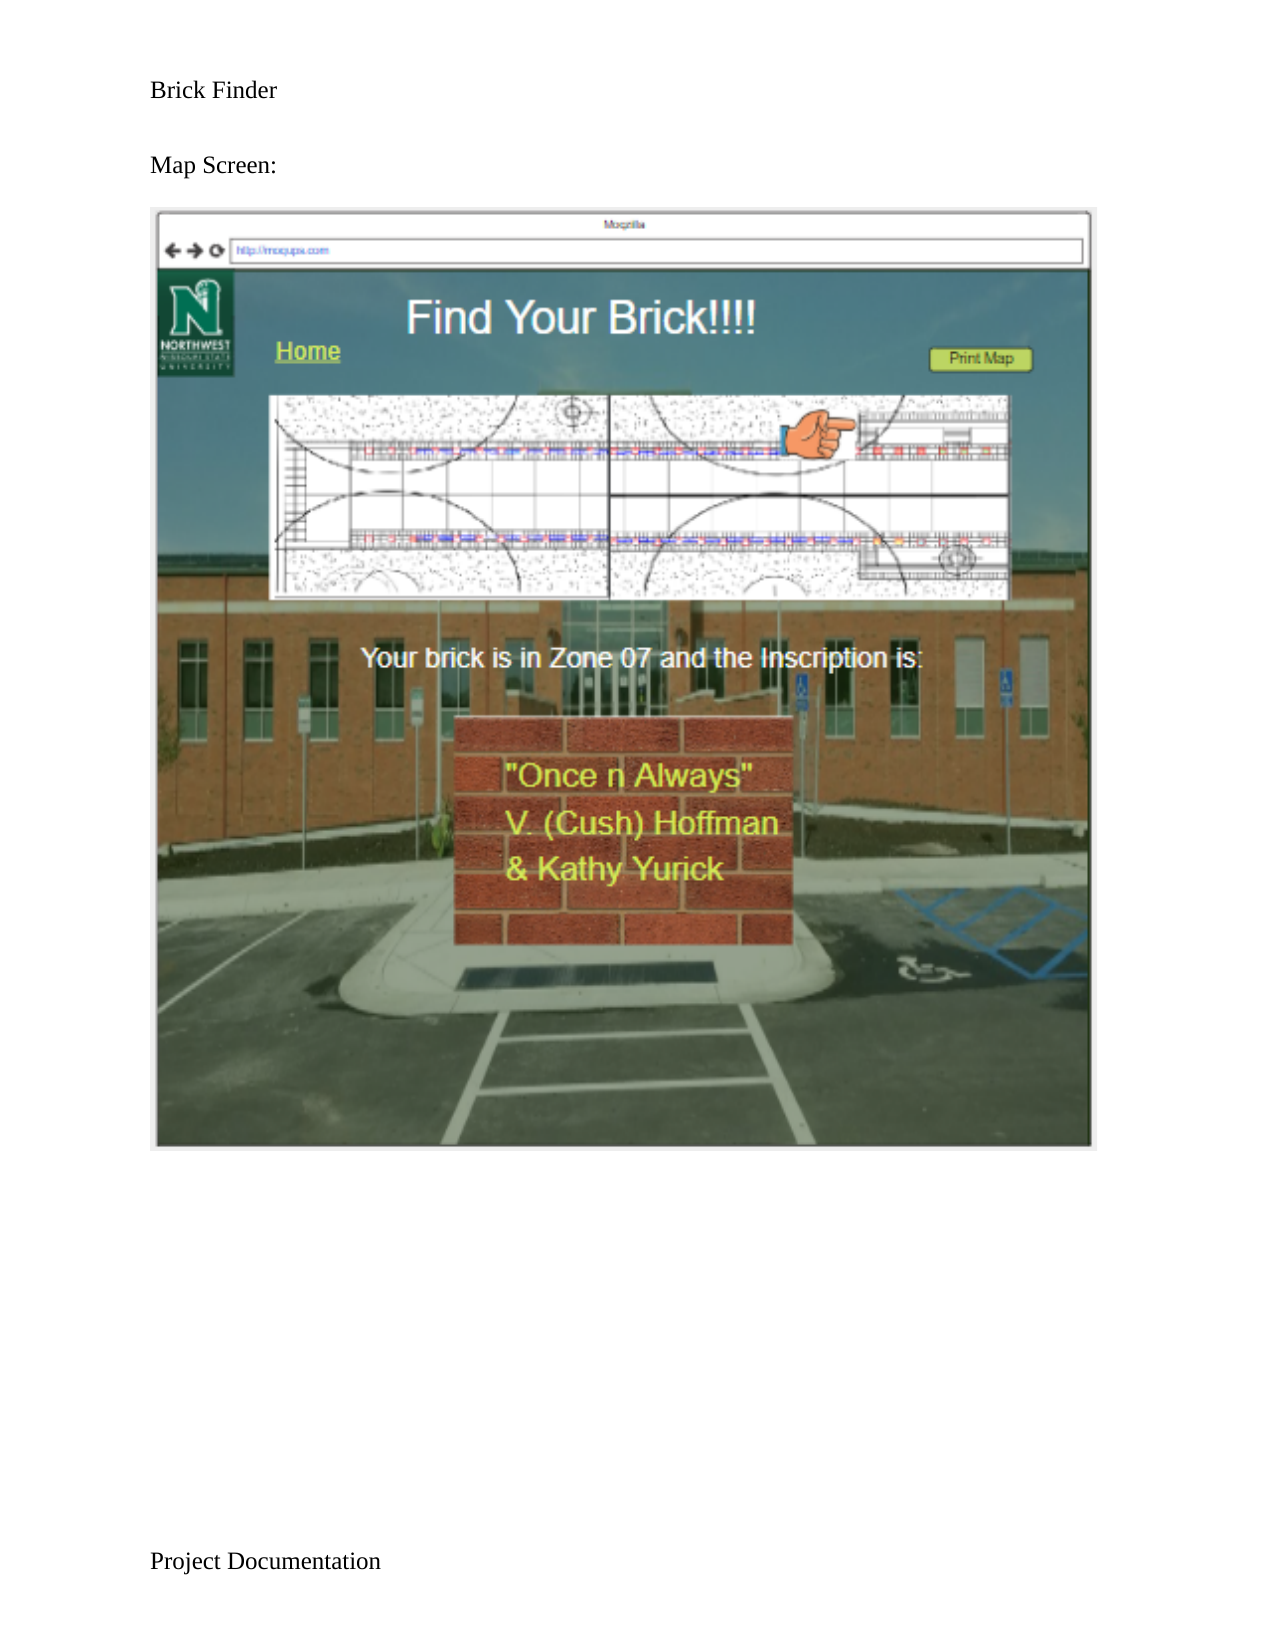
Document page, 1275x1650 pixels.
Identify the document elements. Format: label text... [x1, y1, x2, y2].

text Map Screen: [150, 150, 1125, 179]
picture [150, 207, 1098, 1151]
